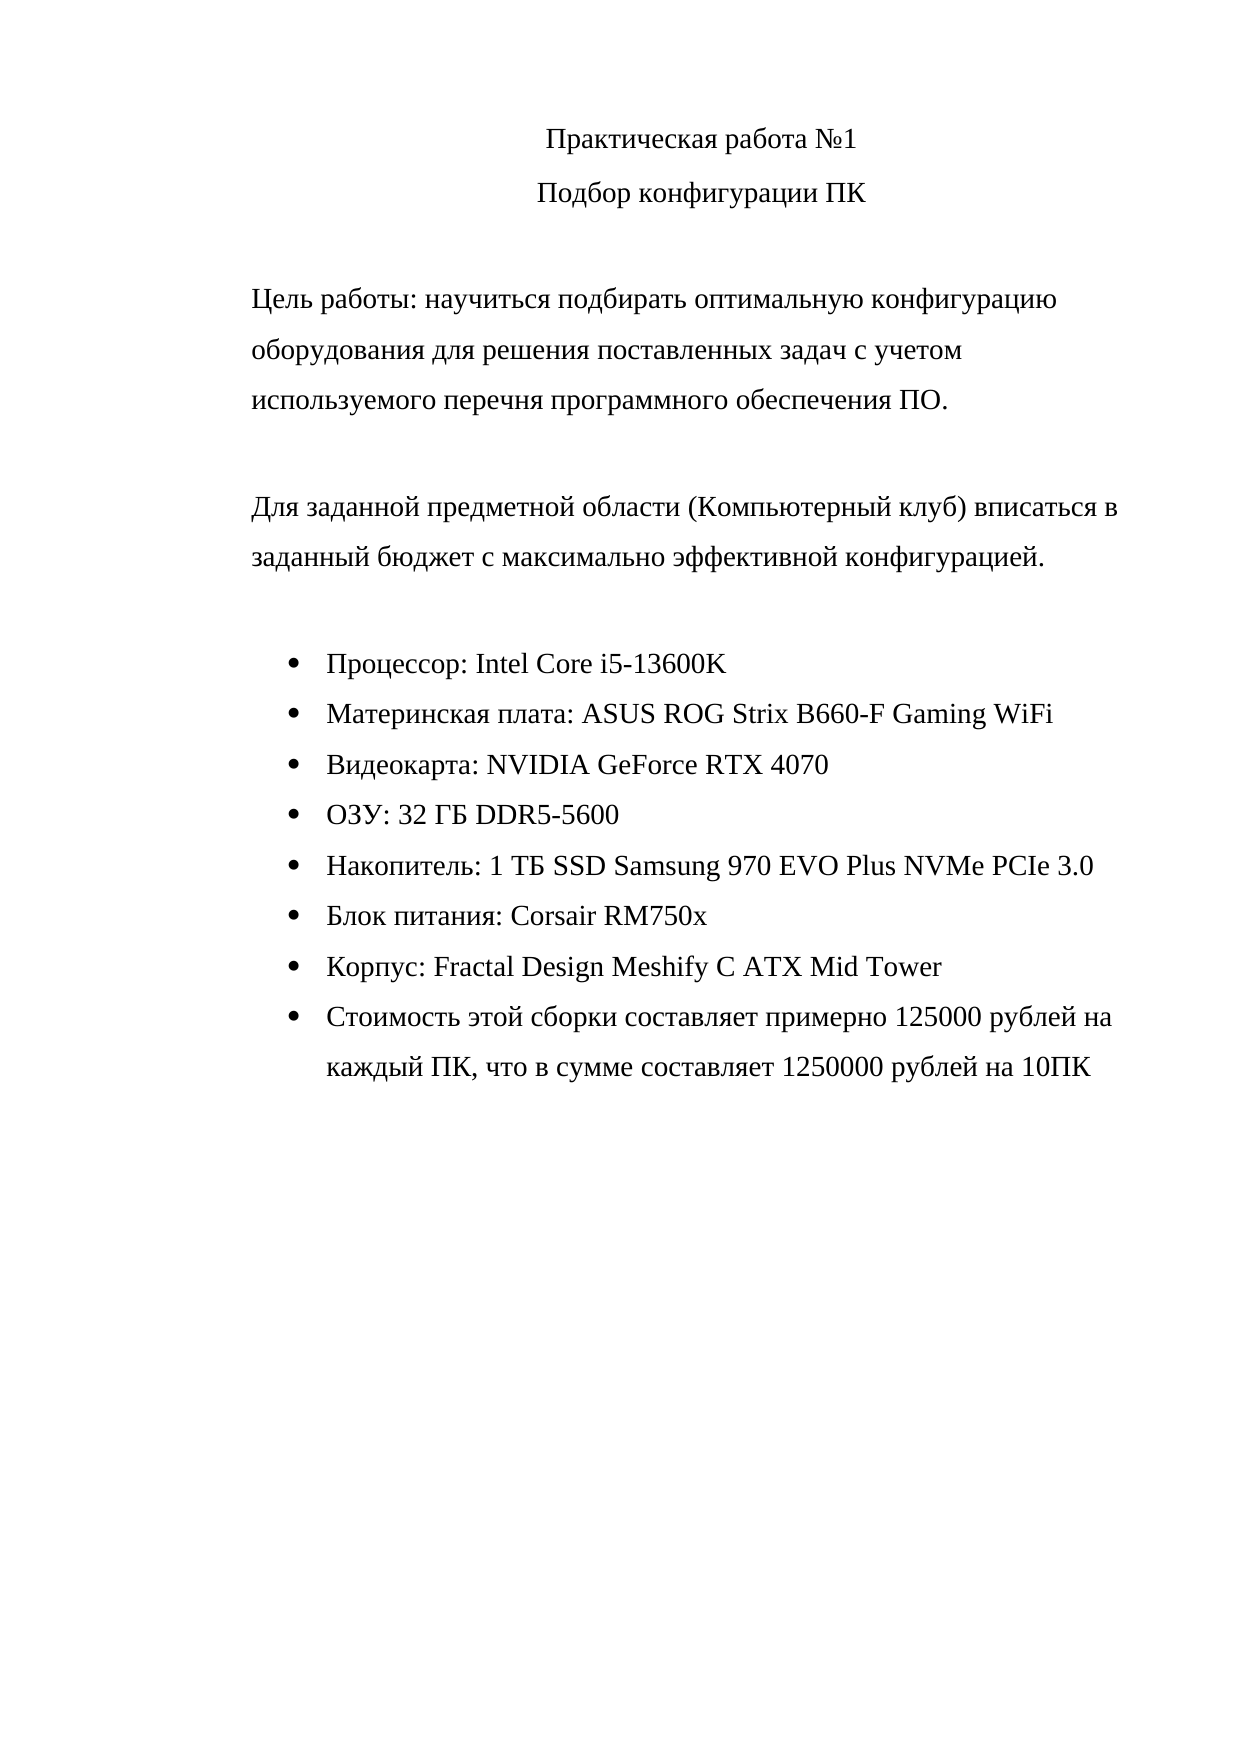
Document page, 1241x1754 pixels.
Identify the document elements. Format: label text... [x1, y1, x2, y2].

list Корпус: Fractal Design Meshify C ATX Mid Tower [288, 949, 1152, 982]
list ОЗУ: 32 ГБ DDR5-5600 [288, 797, 1152, 831]
list Накопитель: 1 ТБ SSD Samsung 970 EVO Plus NVMe PCIe 3.0 [288, 848, 1152, 882]
list Материнская плата: ASUS ROG Strix B660-F Gaming WiFi [288, 697, 1152, 730]
list Видеокарта: NVIDIA GeForce RTX 4070 [288, 747, 1152, 781]
text Практическая работа №1 [251, 121, 1152, 155]
list Блок питания: Corsair RM750x [288, 898, 1152, 932]
text Для заданной предметной области (Компьютерный клуб) вписаться в заданный бюджет с максимально эффективной конфигурацией. [251, 489, 1152, 573]
text Цель работы: научиться подбирать оптимальную конфигурацию оборудования для решения поставленных задач с учетом используемого перечня программного обеспечения ПО. [251, 282, 1152, 416]
list Процессор: Intel Core i5-13600K [288, 646, 1152, 680]
text Подбор конфигурации ПК [251, 175, 1152, 208]
list Стоимость этой сборки составляет примерно 125000 рублей на каждый ПК, что в сумме составляет 1250000 рублей на 10ПК [288, 999, 1152, 1083]
